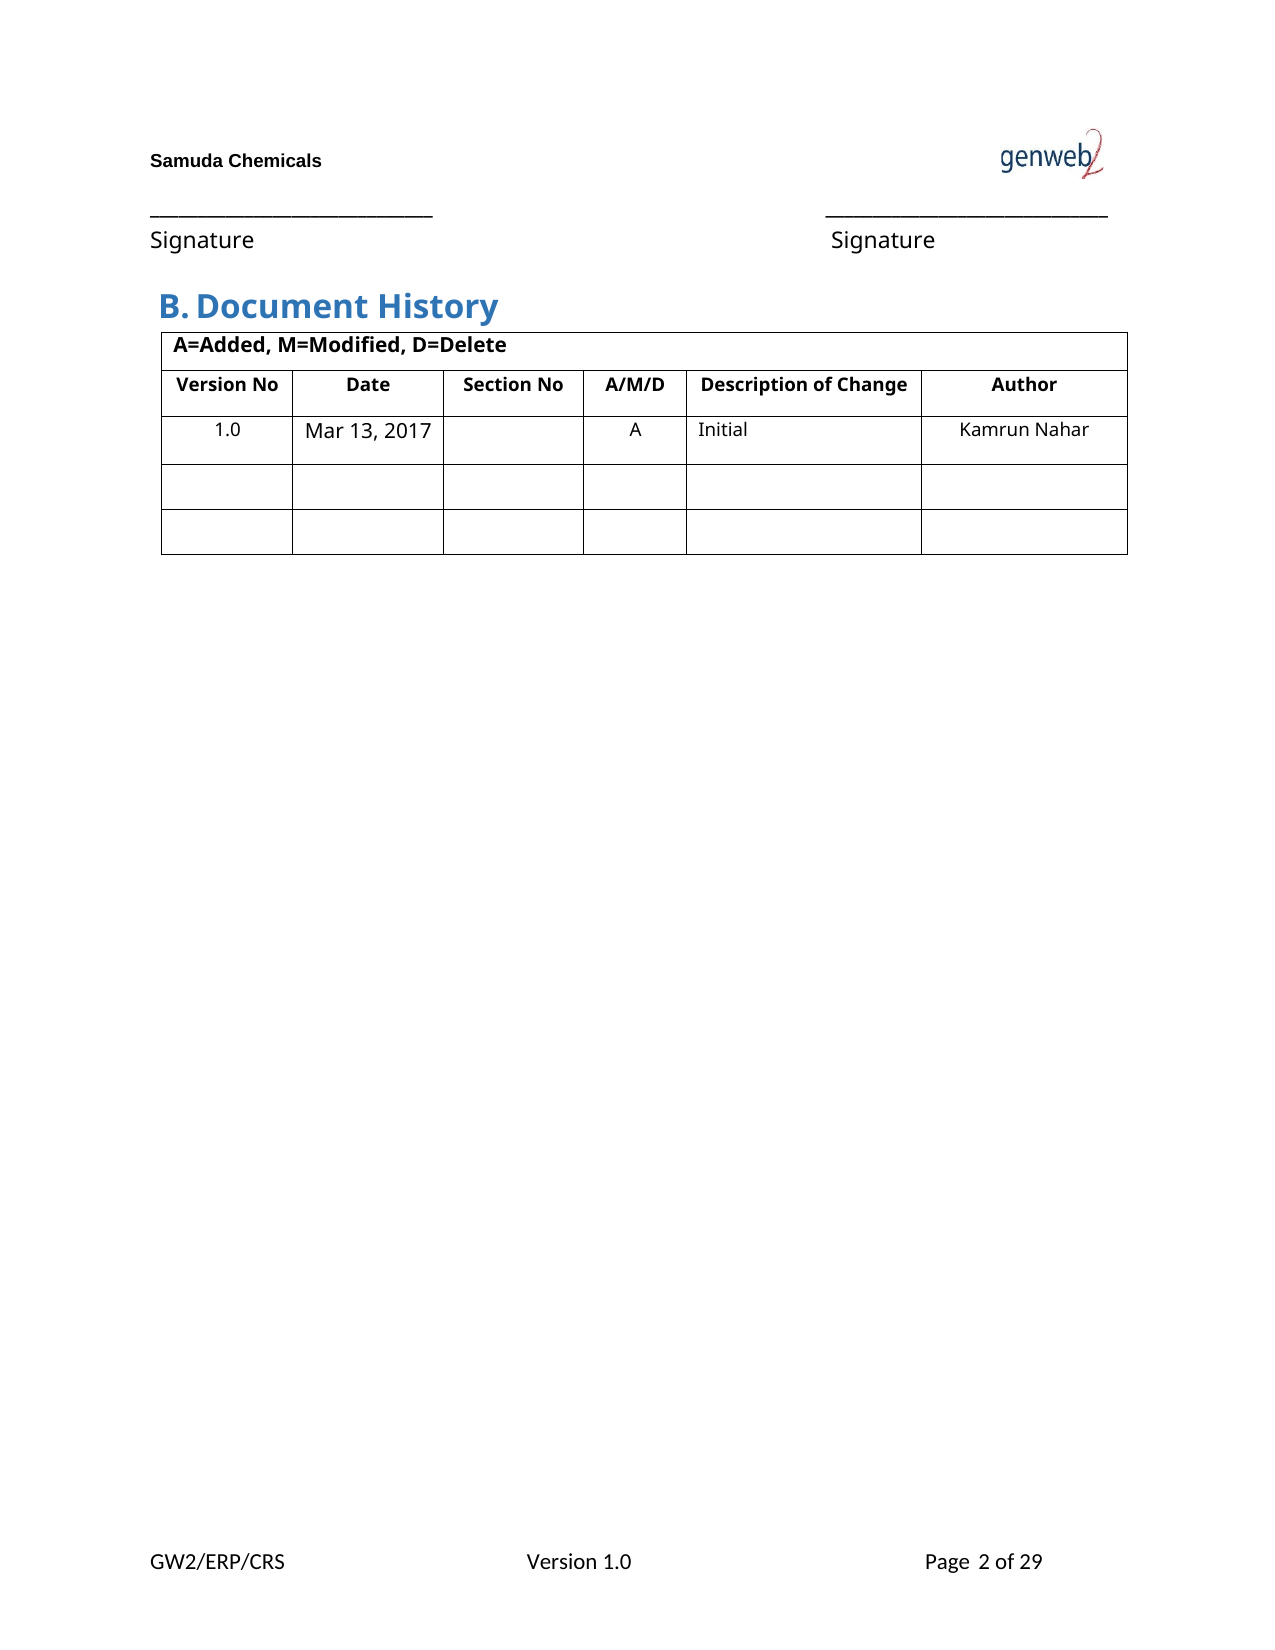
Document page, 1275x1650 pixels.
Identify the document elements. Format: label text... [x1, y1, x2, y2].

table_cell Initial [687, 417, 921, 464]
table_cell [584, 465, 686, 509]
table_cell A [584, 417, 686, 464]
table_cell [444, 465, 583, 509]
table_cell Version No [162, 371, 292, 416]
text Signature Signature [150, 224, 1125, 255]
table_cell [293, 465, 443, 509]
table_cell A/M/D [584, 371, 686, 416]
text ______________________________ ______________________________ [150, 190, 1125, 222]
table_cell Description of Change [687, 371, 921, 416]
table_header A=Added, M=Modified, D=Delete [162, 333, 1127, 370]
table_cell [162, 465, 292, 509]
table_cell Section No [444, 371, 583, 416]
table_cell [293, 510, 443, 554]
table_cell Author [922, 371, 1127, 416]
table_cell 1.0 [162, 417, 292, 464]
table_cell Mar 13, 2017 [293, 417, 443, 464]
table_cell Date [293, 371, 443, 416]
table_cell [687, 465, 921, 509]
table_cell Kamrun Nahar [922, 417, 1127, 464]
table_cell [444, 417, 583, 464]
table_cell [444, 510, 583, 554]
subtitle Document History [158, 283, 1125, 328]
picture [1000, 128, 1103, 179]
table_cell [162, 510, 292, 554]
table_cell [687, 510, 921, 554]
table_cell [922, 510, 1127, 554]
table_cell [584, 510, 686, 554]
table_cell [922, 465, 1127, 509]
